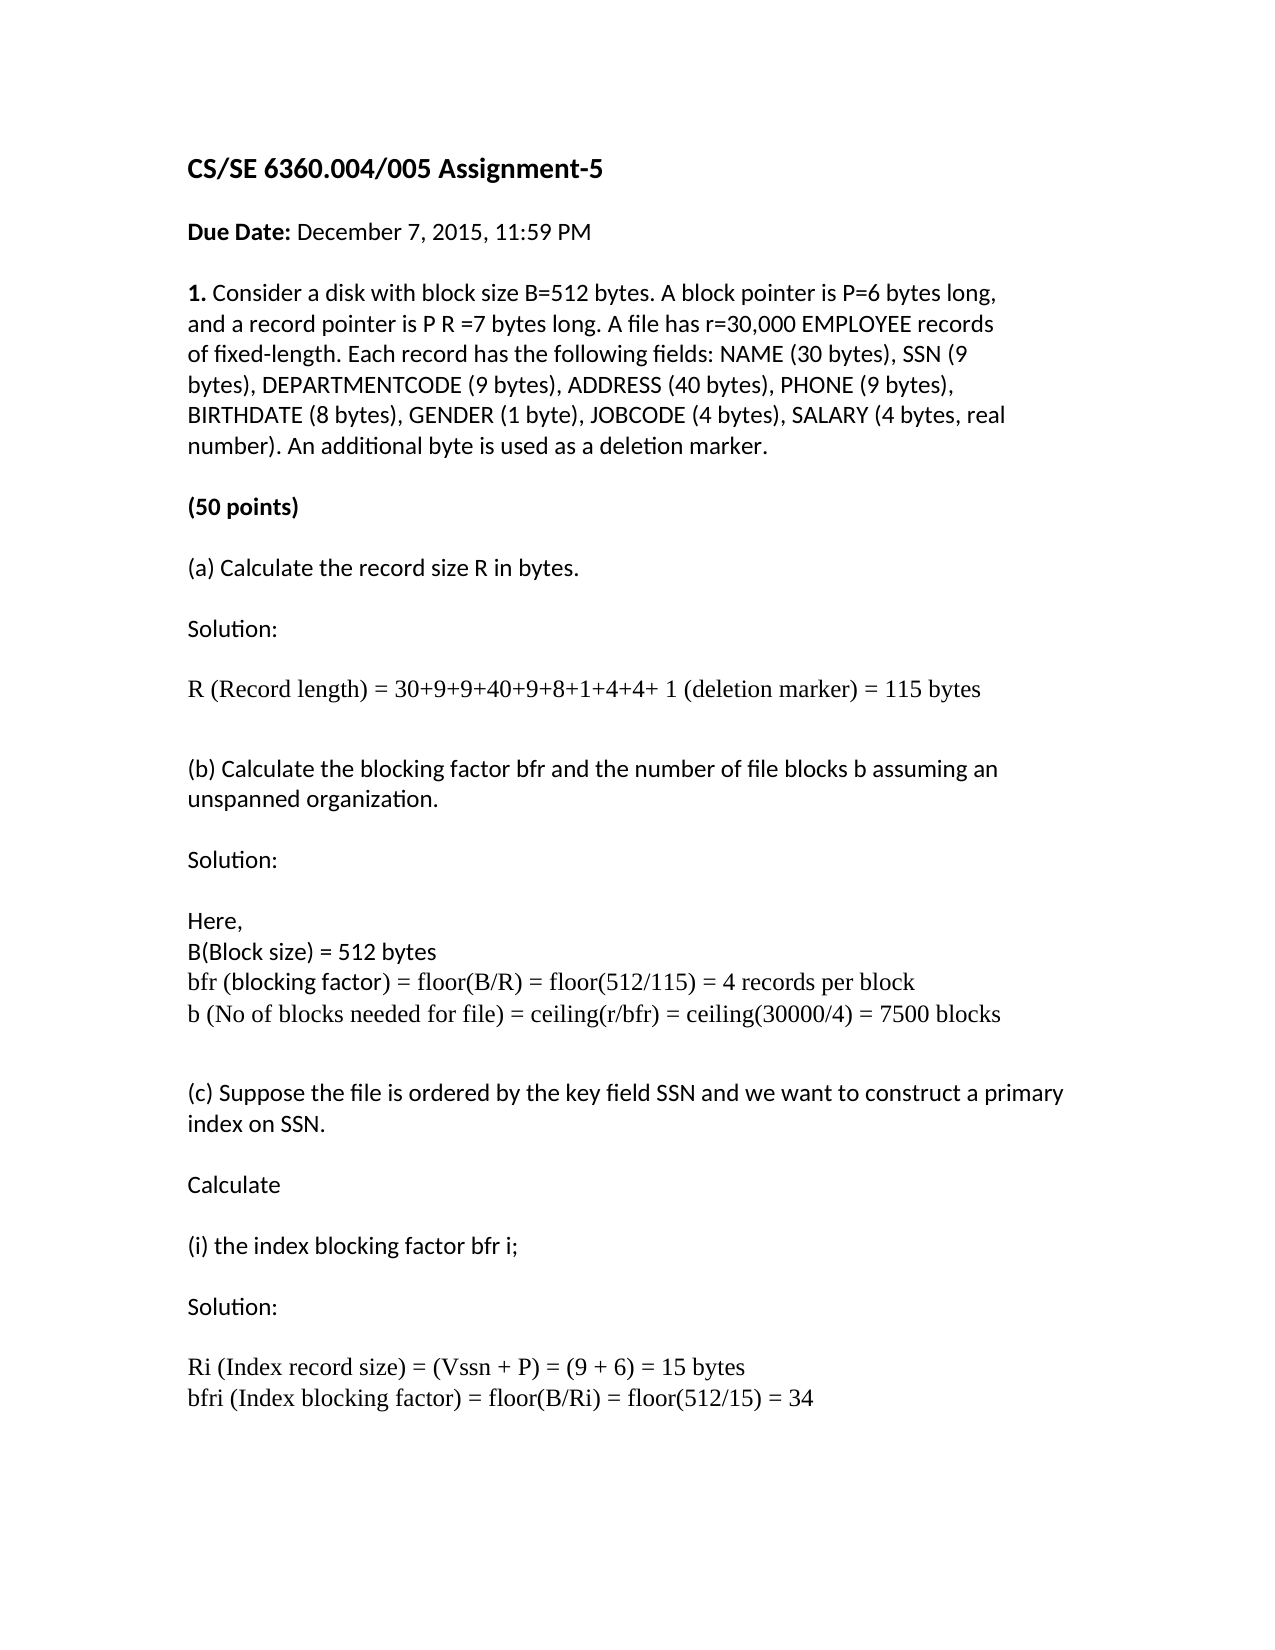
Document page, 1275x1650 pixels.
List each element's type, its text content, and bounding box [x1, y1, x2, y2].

text BIRTHDATE (8 bytes), GENDER (1 byte), JOBCODE (4 bytes), SALARY (4 bytes, real [187, 399, 1087, 430]
text and a record pointer is P R =7 bytes long. A file has r=30,000 EMPLOYEE records [187, 308, 1087, 338]
text R (Record length) = 30+9+9+40+9+8+1+4+4+ 1 (deletion marker) = 115 bytes [187, 674, 1087, 734]
text 1. Consider a disk with block size B=512 bytes. A block pointer is P=6 bytes long, [187, 277, 1087, 308]
text bfr (blocking factor) = floor(B/R) = floor(512/115) = 4 records per block b (No of blocks needed for file) = ceiling(r/bfr) = ceiling(30000/4) = 7500 blocks [187, 966, 1087, 1028]
text bytes), DEPARTMENTCODE (9 bytes), ADDRESS (40 bytes), PHONE (9 bytes), [187, 369, 1087, 399]
text unspanned organization. [187, 783, 1087, 814]
text Ri (Index record size) = (Vssn + P) = (9 + 6) = 15 bytes bfri (Index blocking factor) = floor(B/Ri) = floor(512/15) = 34 [187, 1352, 1087, 1443]
text of fixed-length. Each record has the following fields: NAME (30 bytes), SSN (9 [187, 338, 1087, 369]
text number). An additional byte is used as a deletion marker. [187, 430, 1087, 460]
text Calculate [187, 1169, 1087, 1199]
text (i) the index blocking factor bfr i; [187, 1230, 1087, 1261]
text Solution: [187, 844, 1087, 875]
text (b) Calculate the blocking factor bfr and the number of file blocks b assuming an [187, 753, 1087, 783]
text (50 points) [187, 491, 1087, 521]
text CS/SE 6360.004/005 Assignment-5 [187, 150, 1087, 186]
text Here, [187, 905, 1087, 936]
text B(Block size) = 512 bytes [187, 936, 1087, 966]
text Solution: [187, 613, 1087, 643]
text Solution: [187, 1291, 1087, 1322]
text Due Date: December 7, 2015, 11:59 PM [187, 216, 1087, 247]
text (c) Suppose the file is ordered by the key field SSN and we want to construct a primary index on SSN. [187, 1077, 1087, 1138]
text (a) Calculate the record size R in bytes. [187, 552, 1087, 582]
